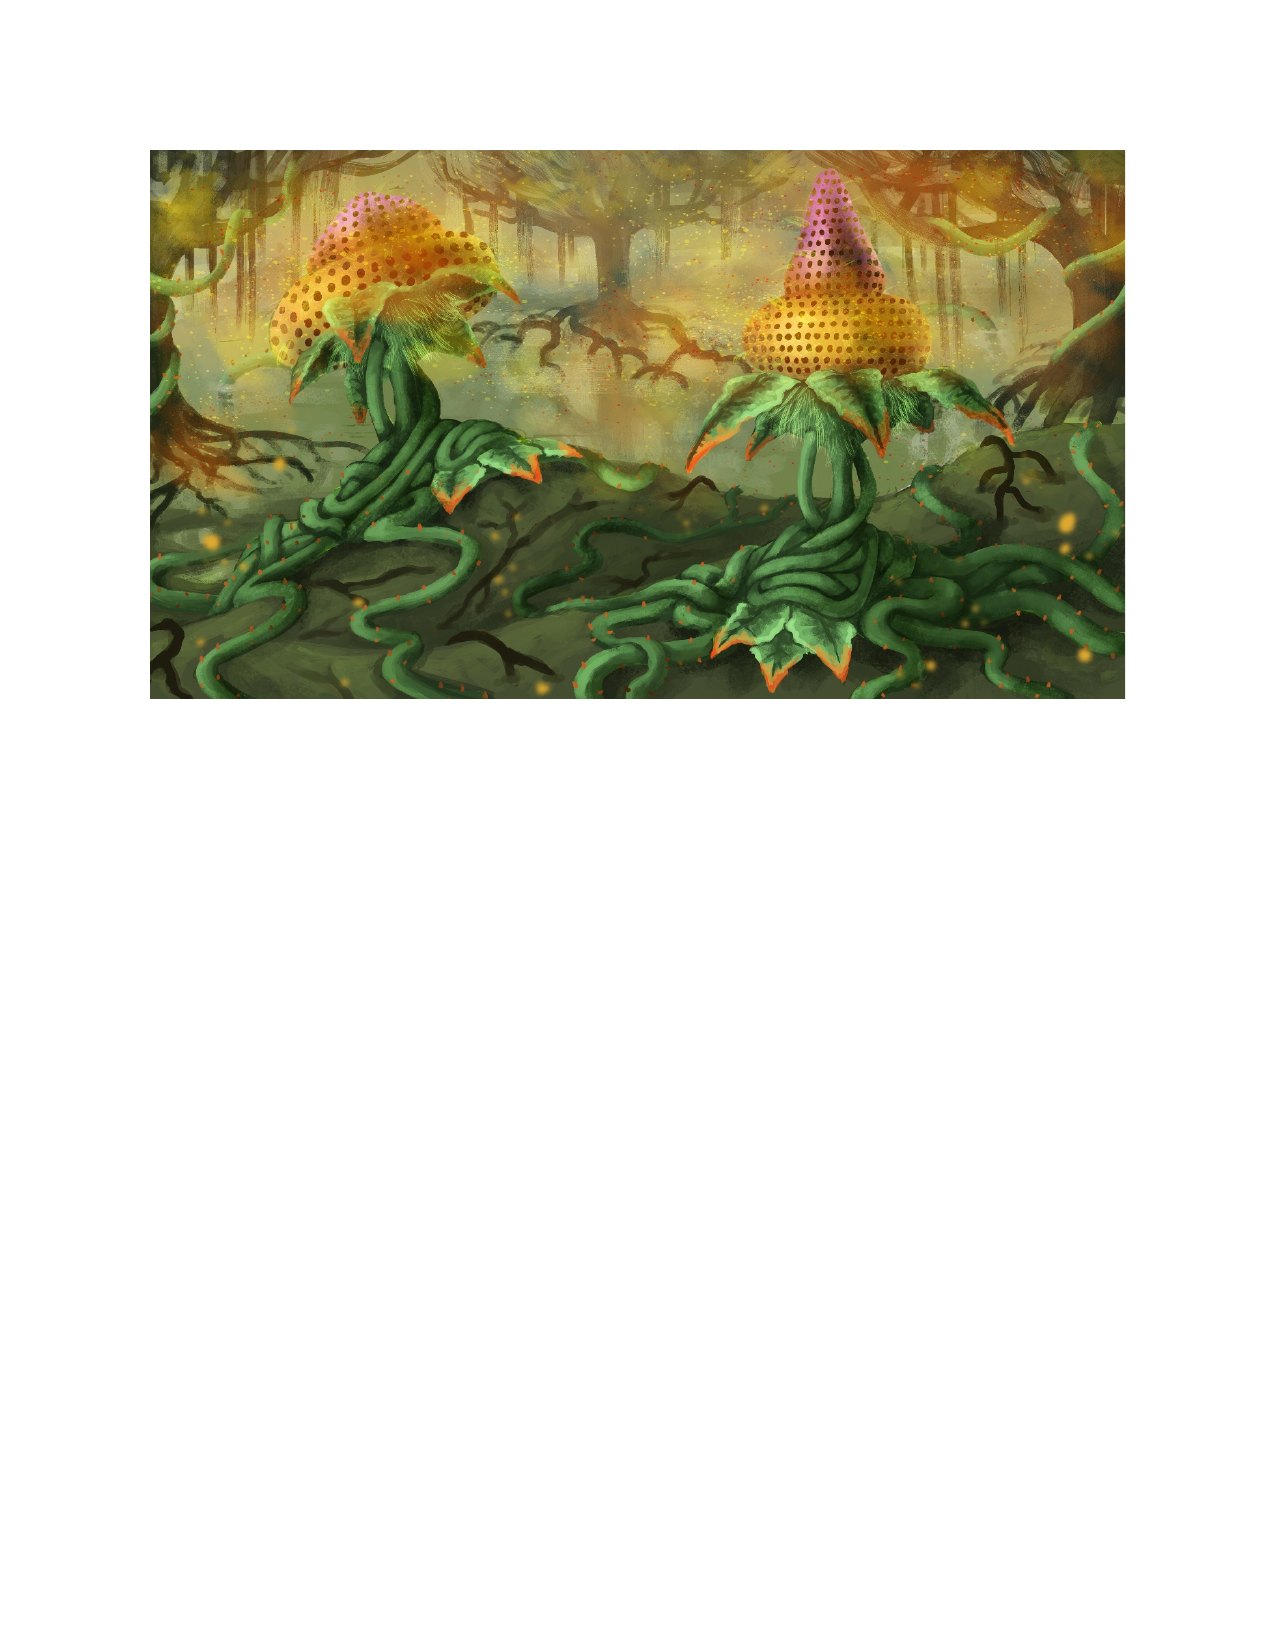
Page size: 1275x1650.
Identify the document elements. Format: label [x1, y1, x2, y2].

picture [150, 150, 1125, 699]
